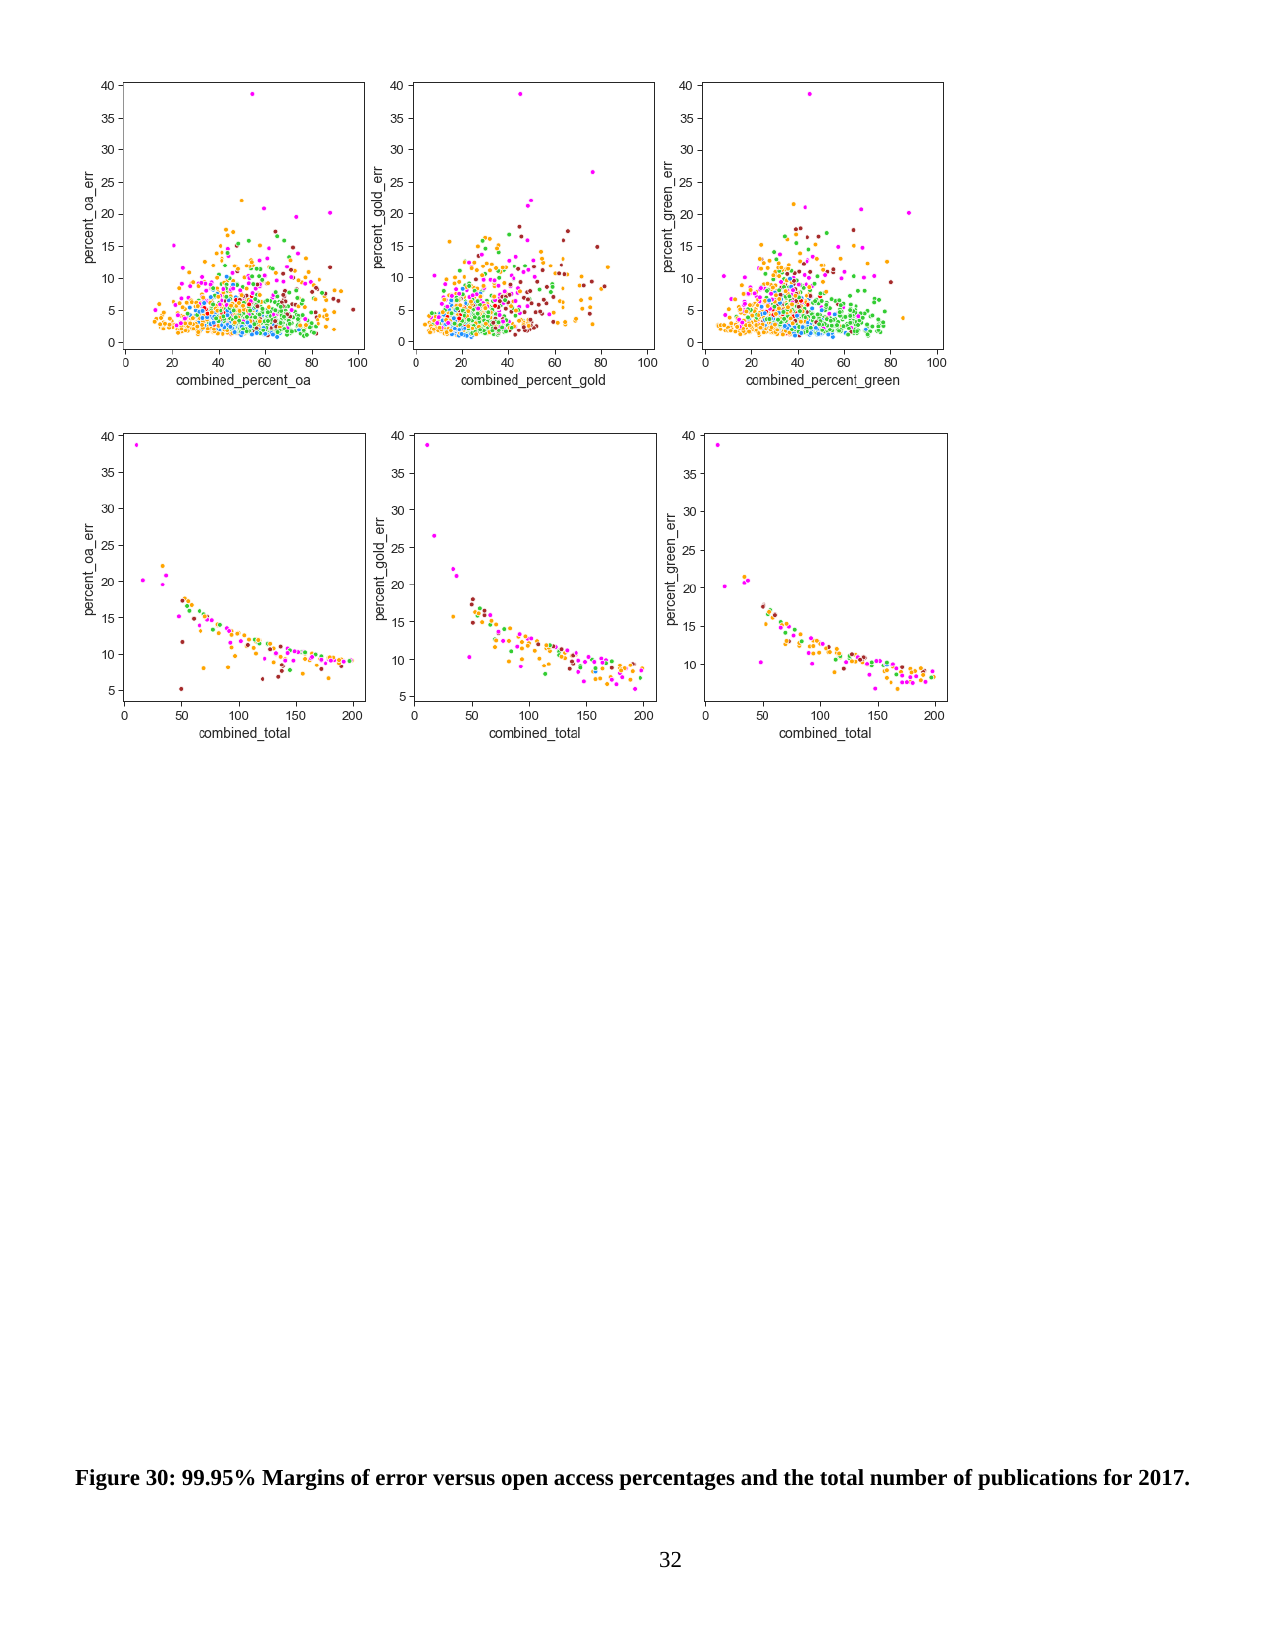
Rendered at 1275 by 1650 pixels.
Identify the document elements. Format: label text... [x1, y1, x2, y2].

picture [75, 75, 953, 394]
picture [75, 424, 953, 746]
text Figure 30: 99.95% Margins of error versus open access percentages and the total number of publications for 2017. [75, 1464, 1200, 1491]
